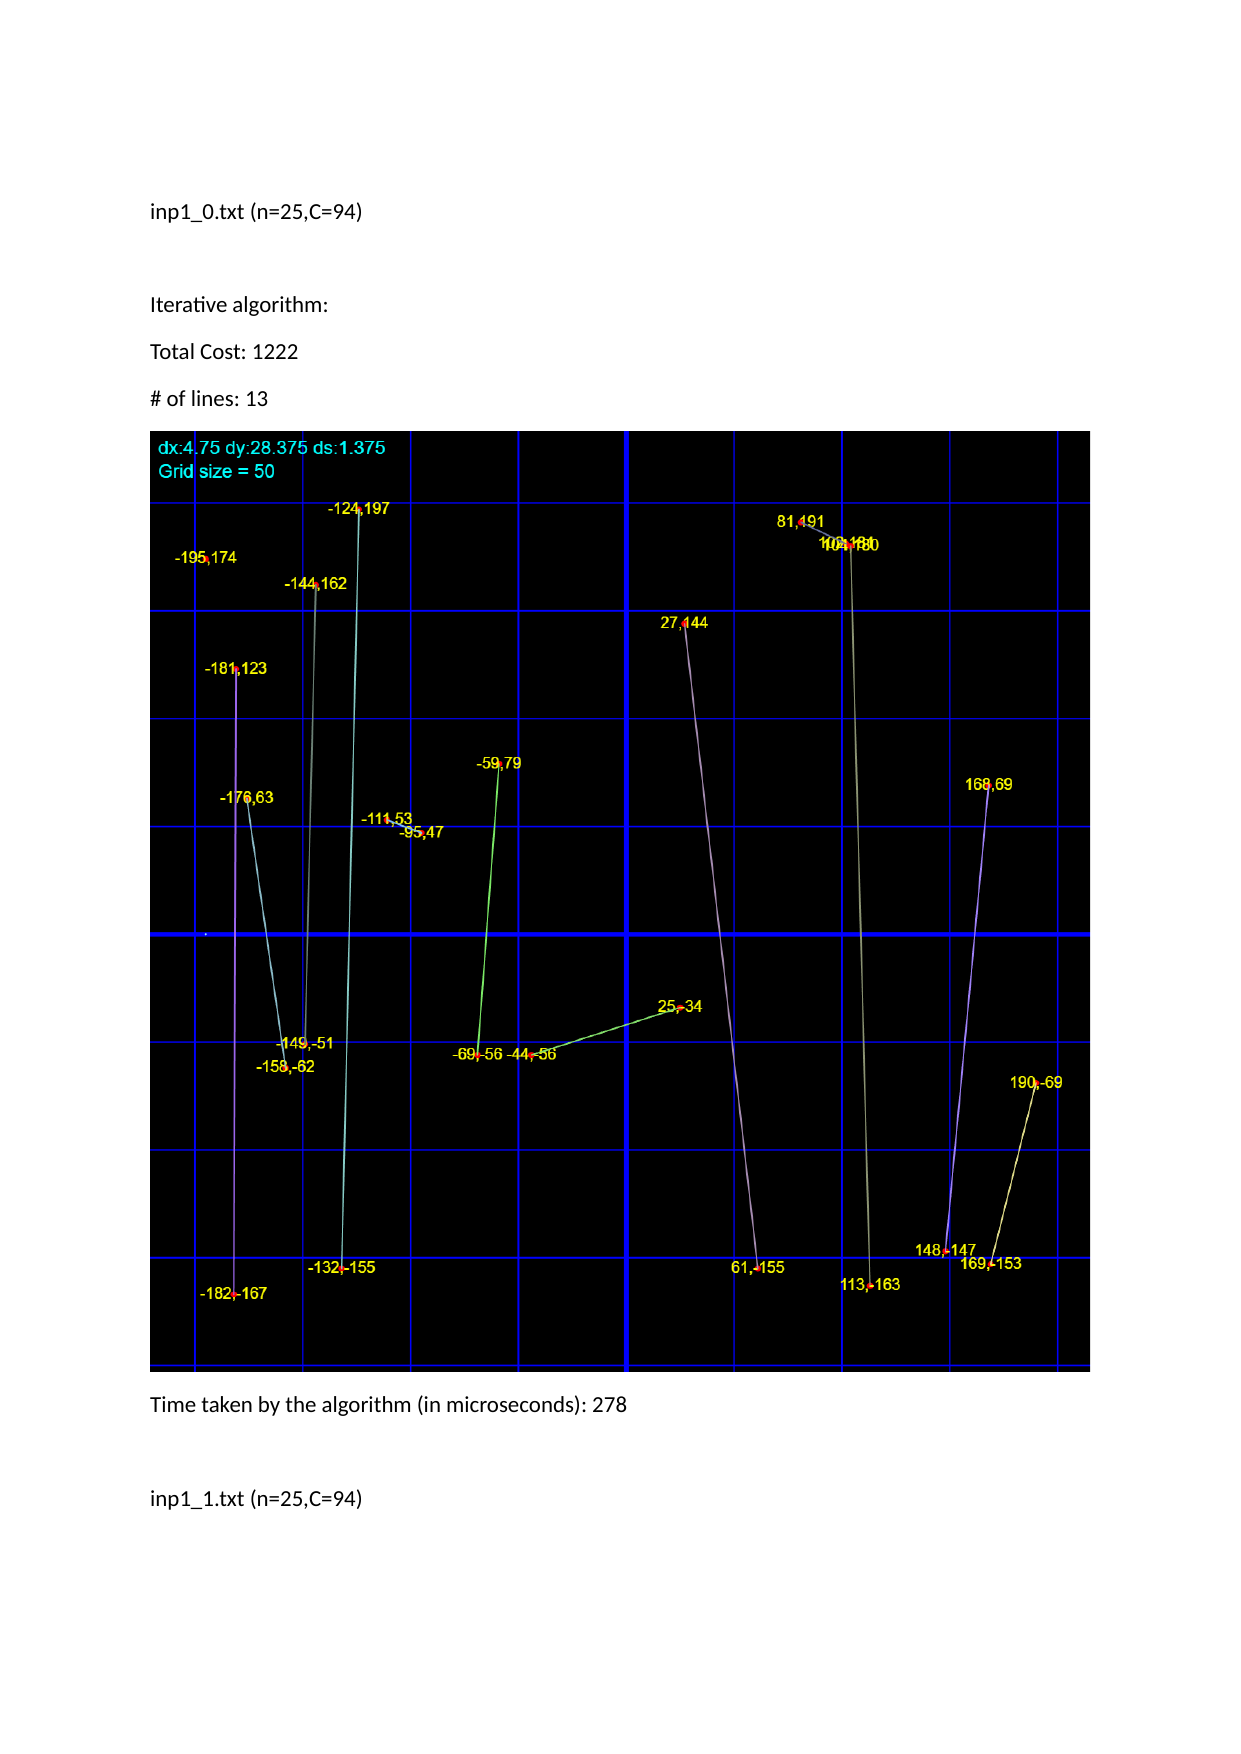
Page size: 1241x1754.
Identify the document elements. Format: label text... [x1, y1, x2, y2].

text Iterative algorithm: [150, 291, 1090, 319]
text inp1_1.txt (n=25,C=94) [150, 1484, 1090, 1512]
text # of lines: 13 [150, 384, 1090, 412]
text inp1_0.txt (n=25,C=94) [150, 197, 1090, 225]
picture [150, 431, 1091, 1372]
text Time taken by the algorithm (in microseconds): 278 [150, 1390, 1090, 1418]
text Total Cost: 1222 [150, 337, 1090, 366]
